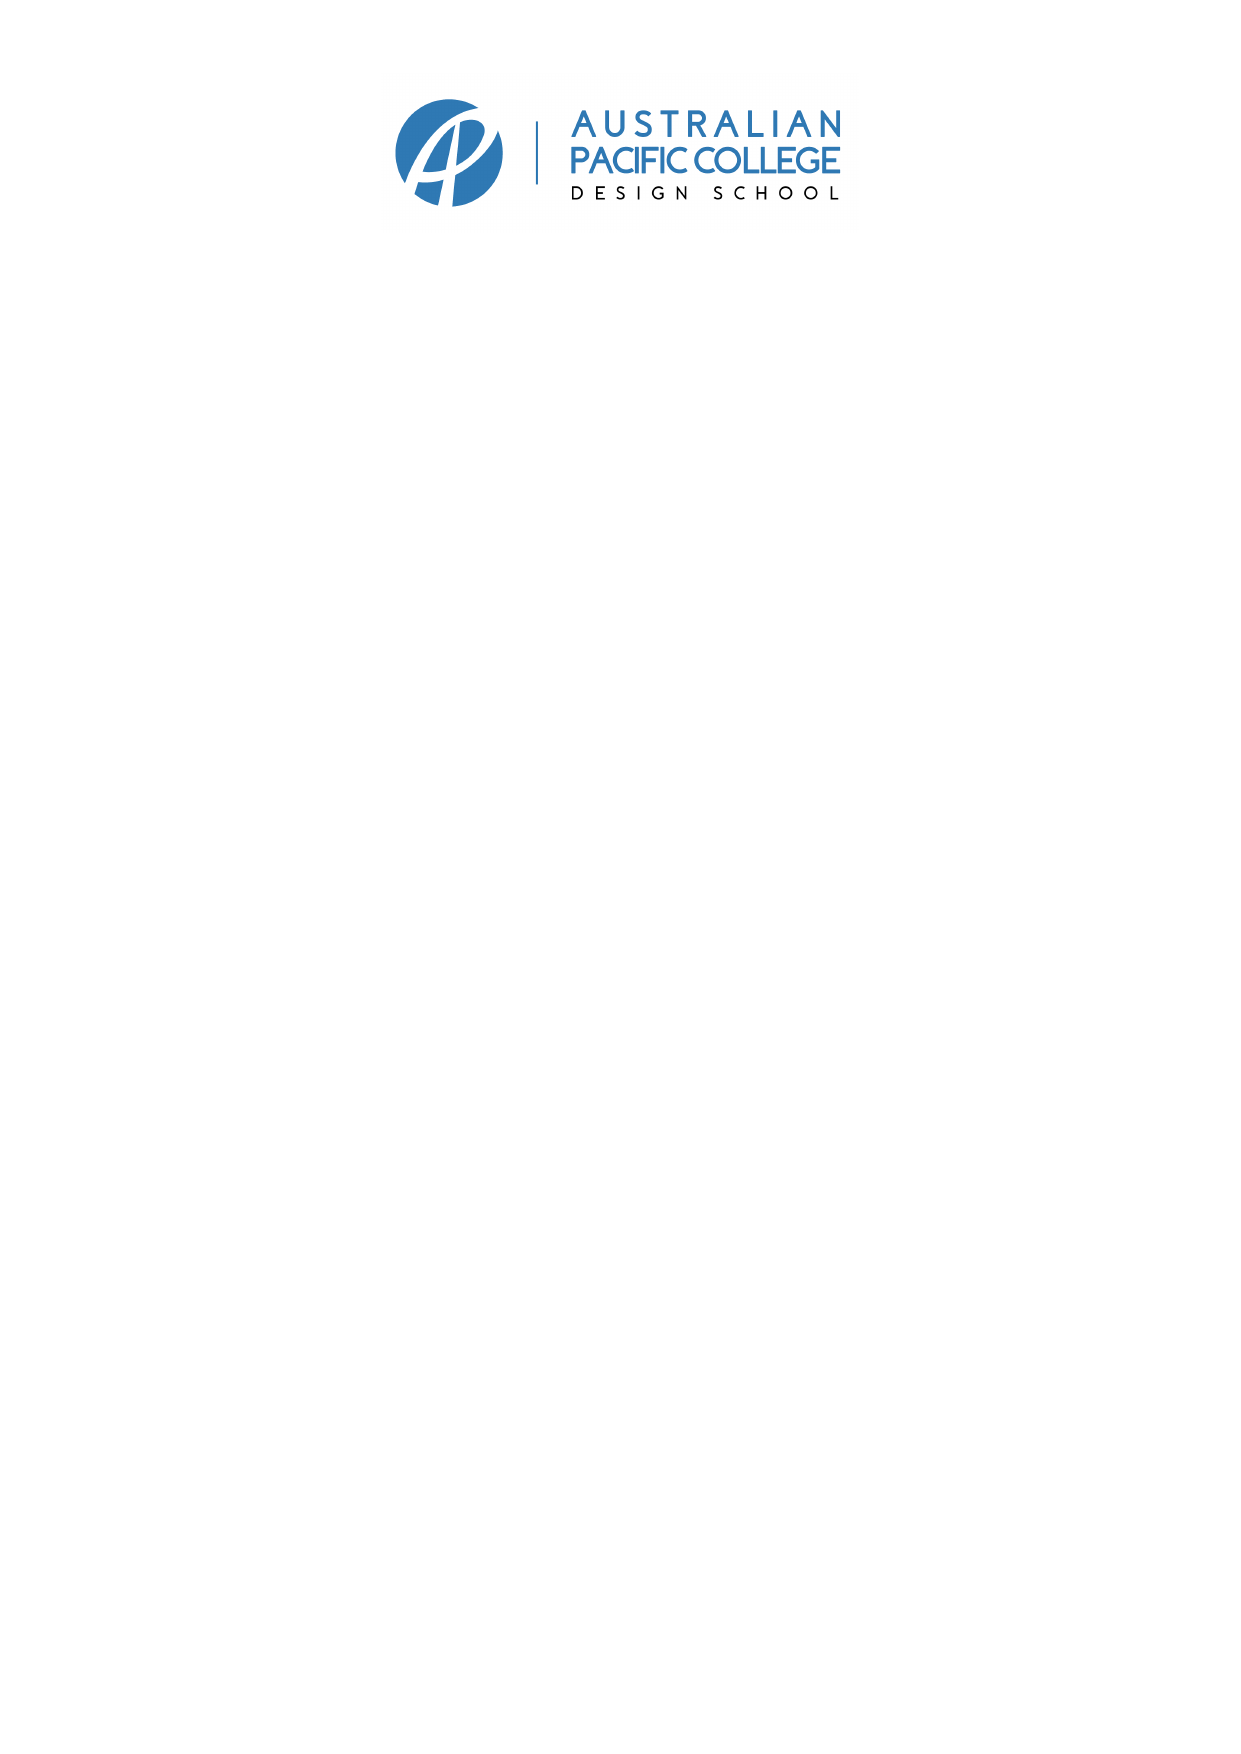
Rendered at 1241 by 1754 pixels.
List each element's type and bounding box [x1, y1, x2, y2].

picture [381, 73, 860, 233]
